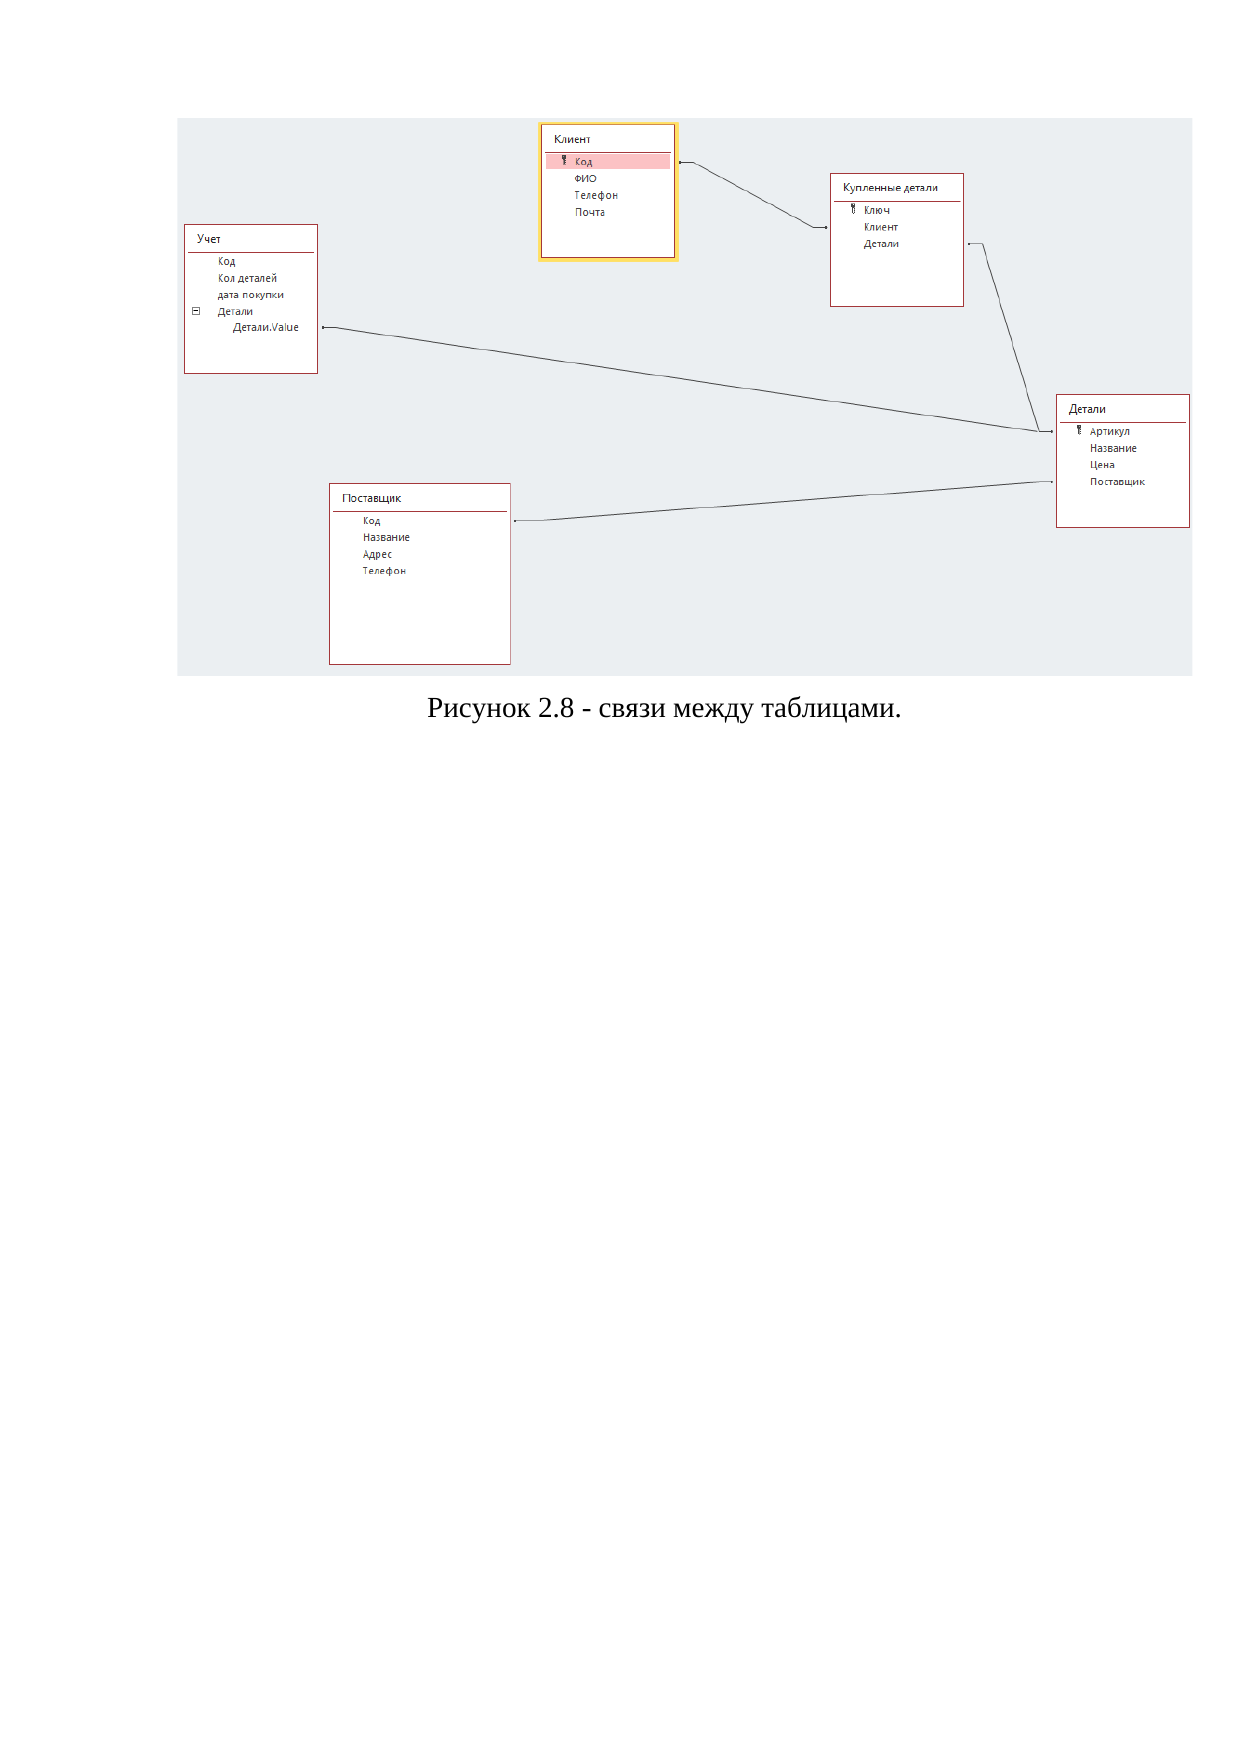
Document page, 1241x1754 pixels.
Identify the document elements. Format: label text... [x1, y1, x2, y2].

text Рисунок 2.8 - связи между таблицами. [177, 690, 1152, 723]
picture [177, 118, 1193, 676]
